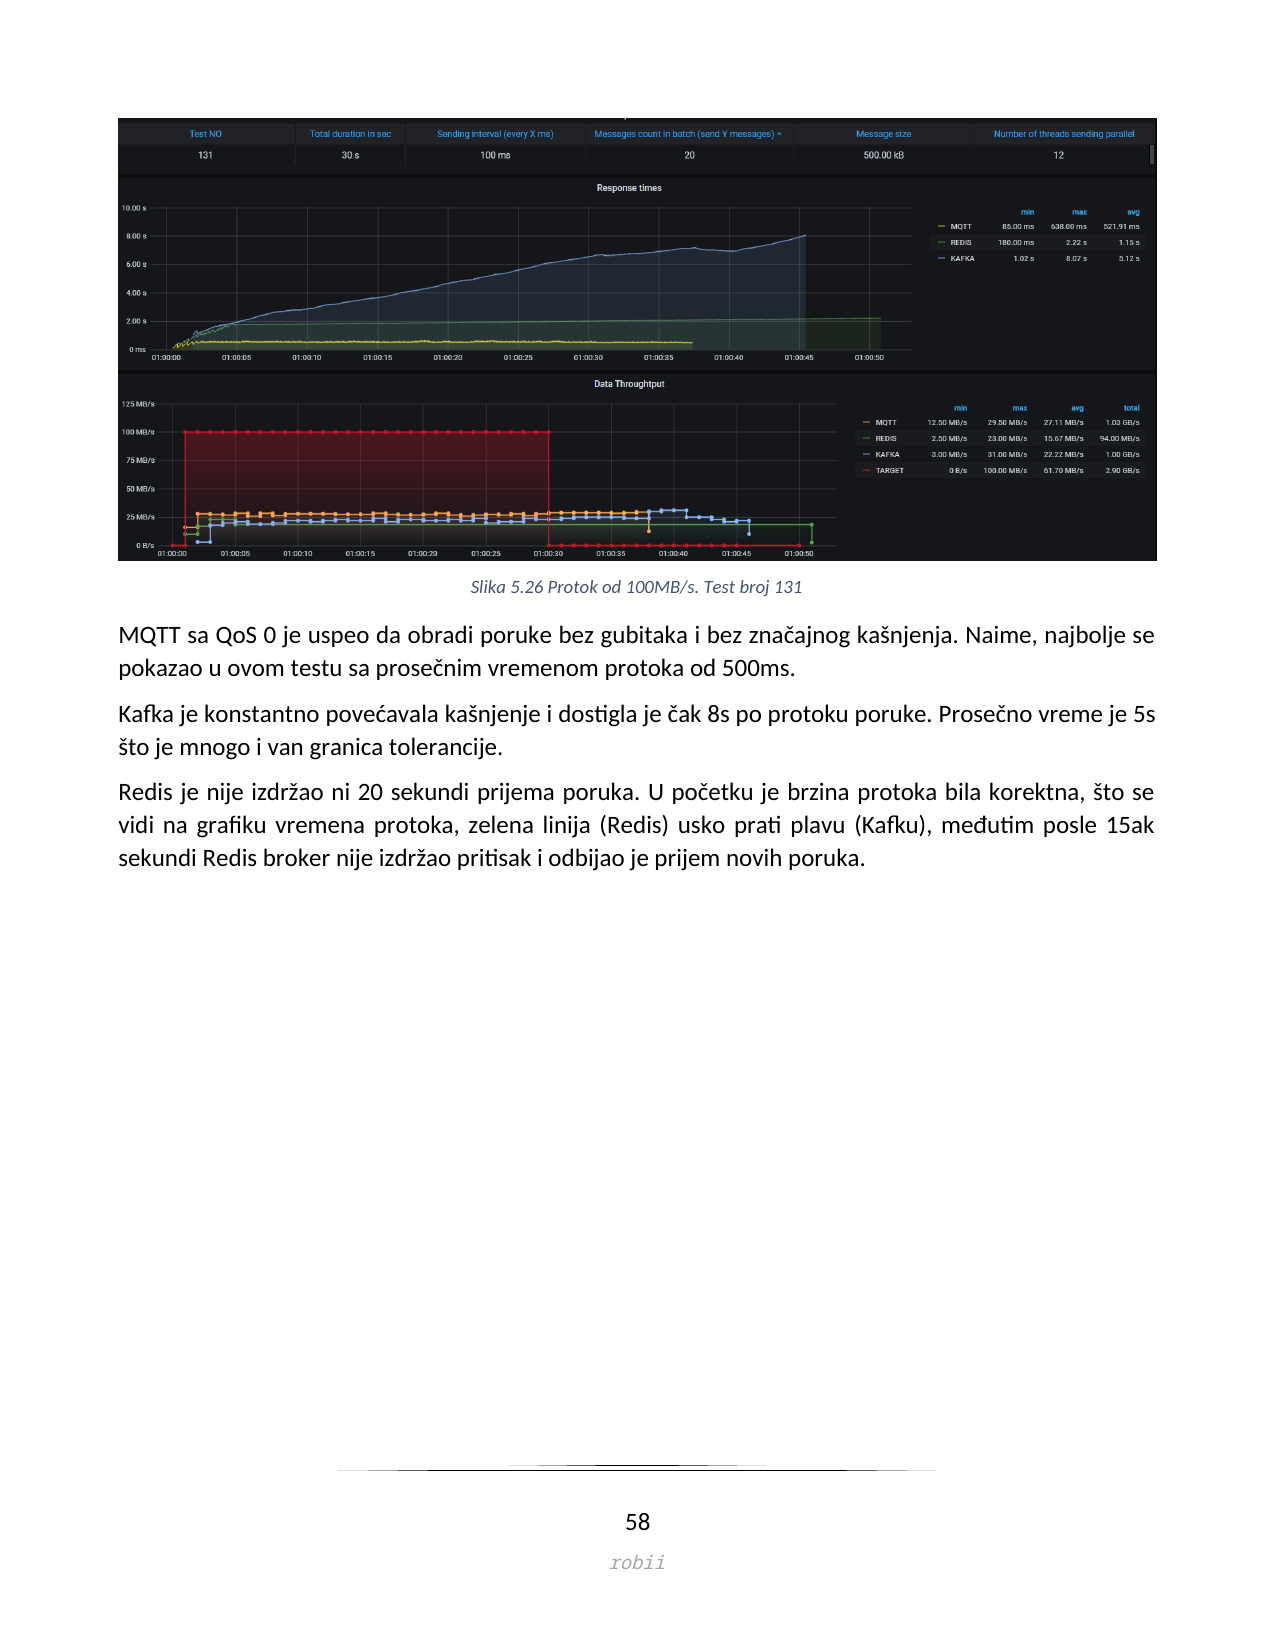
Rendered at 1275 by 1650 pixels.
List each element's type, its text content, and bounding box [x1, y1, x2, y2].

picture [118, 118, 1157, 561]
text Kafka je konstantno povećavala kašnjenje i dostigla je čak 8s po protoku poruke. Prosečno vreme je 5s što je mnogo i van granica tolerancije. [118, 698, 1157, 761]
text Slika 5.26 Protok od 100MB/s. Test broj 131 [118, 576, 1157, 598]
text Redis je nije izdržao ni 20 sekundi prijema poruka. U početku je brzina protoka bila korektna, što se vidi na grafiku vremena protoka, zelena linija (Redis) usko prati plavu (Kafku), međutim posle 15ak sekundi Redis broker nije izdržao pritisak i odbijao je prijem novih poruka. [118, 776, 1157, 872]
text MQTT sa QoS 0 je uspeo da obradi poruke bez gubitaka i bez značajnog kašnjenja. Naime, najbolje se pokazao u ovom testu sa prosečnim vremenom protoka od 500ms. [118, 619, 1157, 683]
